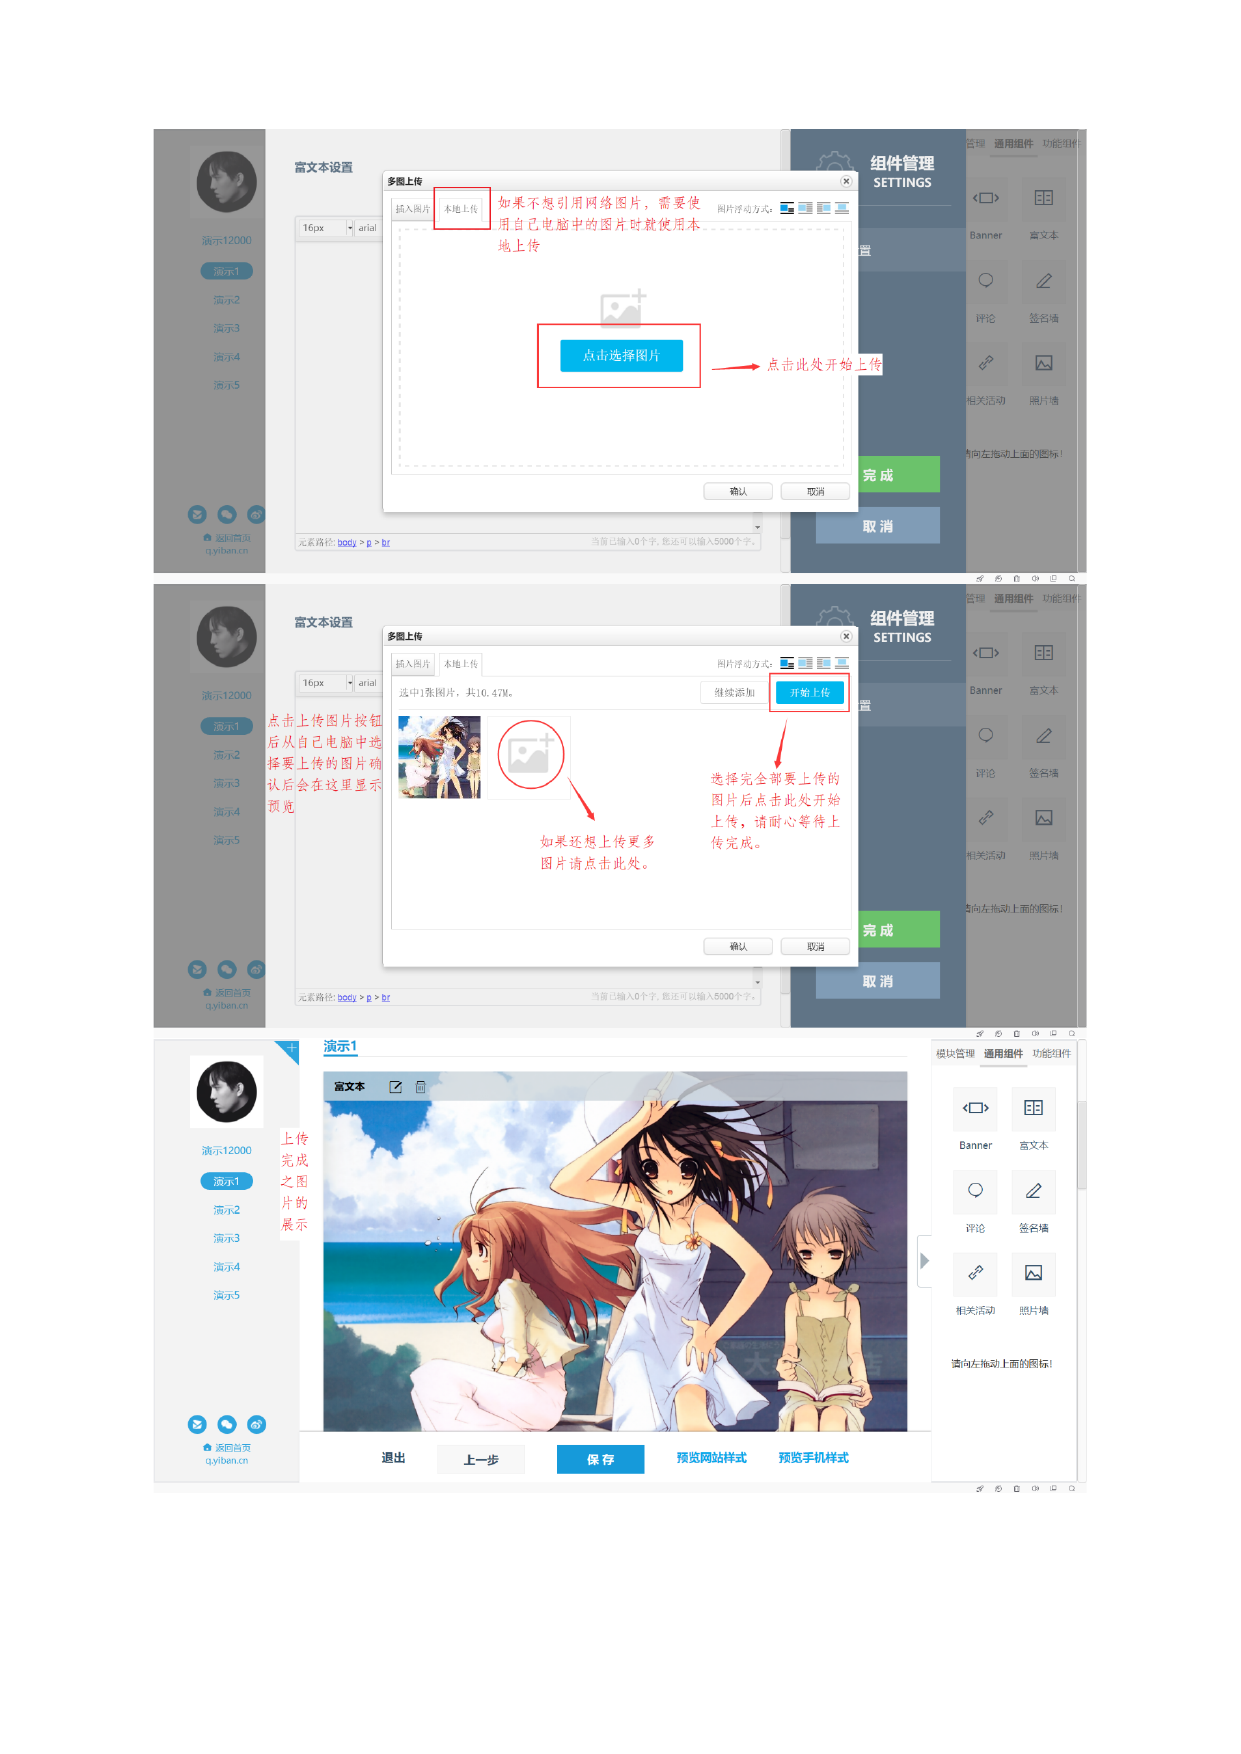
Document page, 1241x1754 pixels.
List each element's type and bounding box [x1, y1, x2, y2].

picture [153, 129, 1087, 1038]
picture [153, 1039, 1087, 1493]
